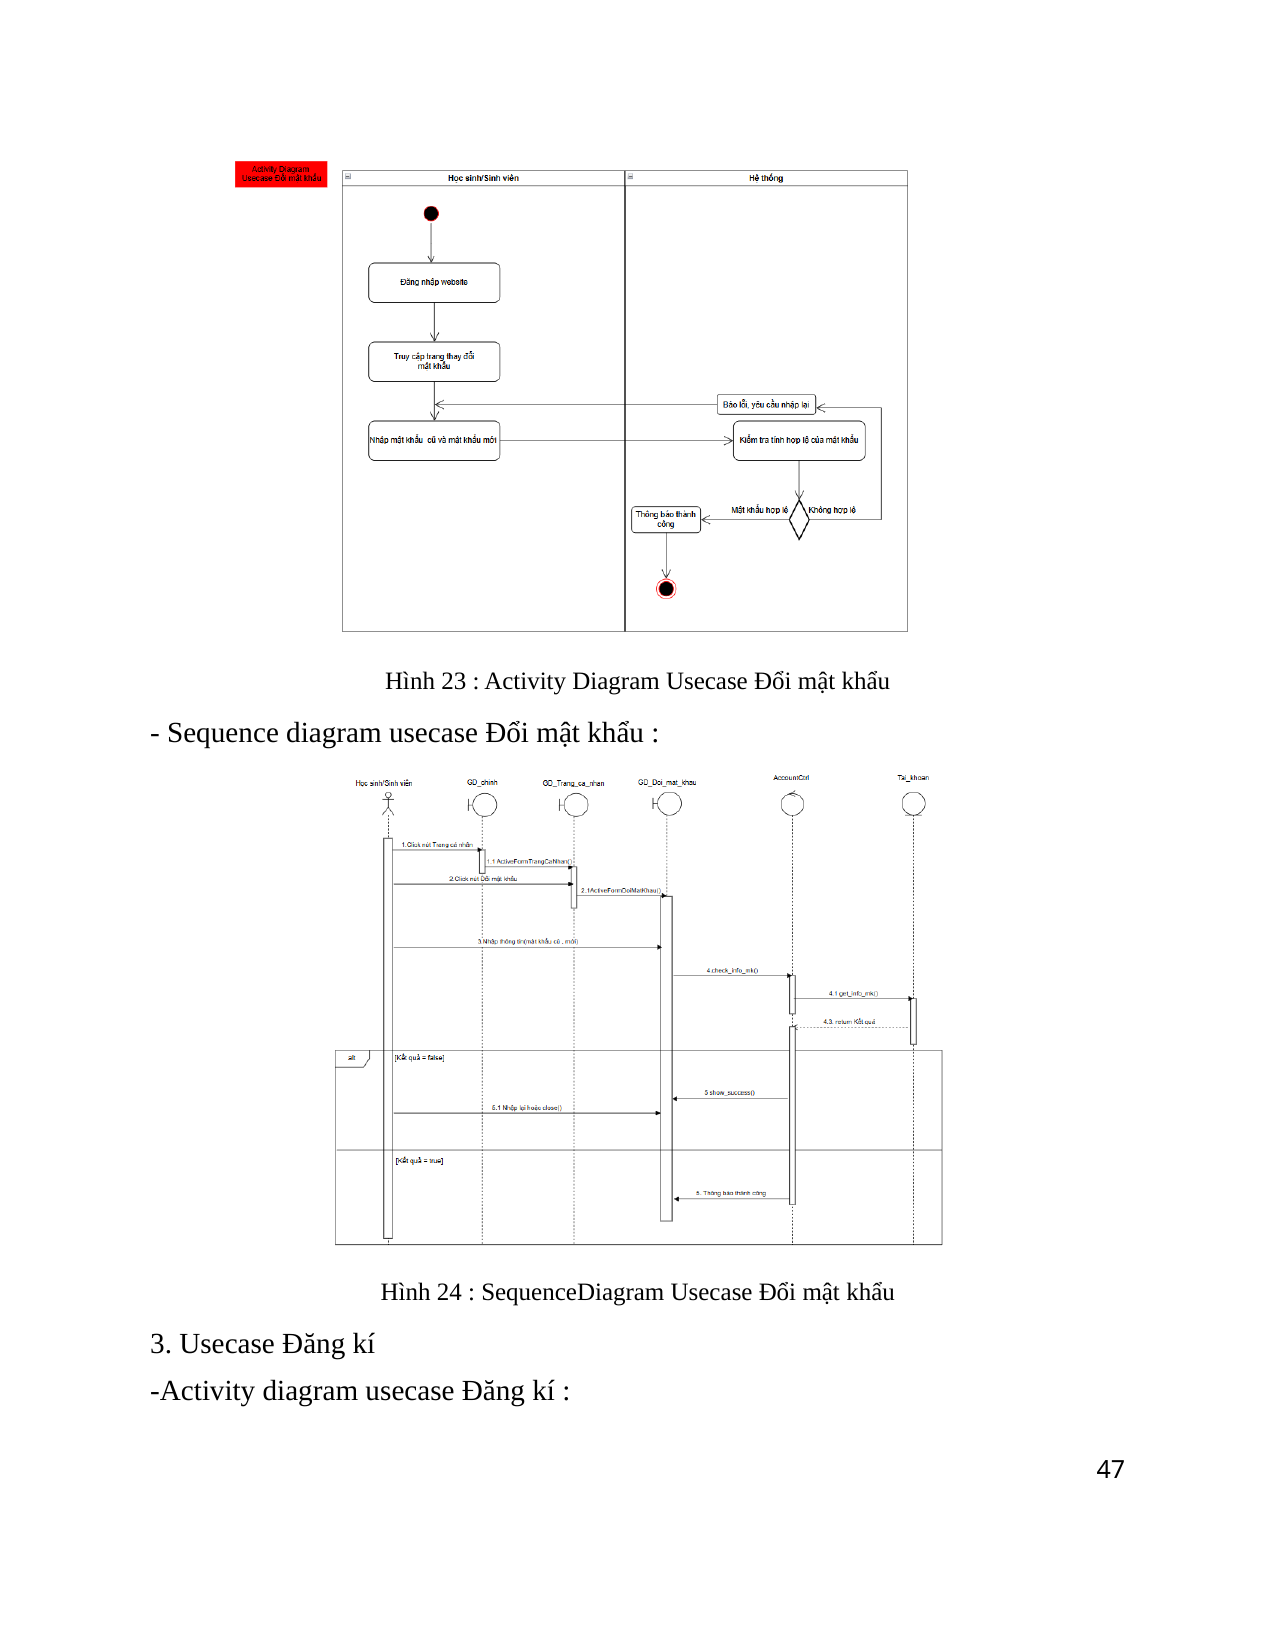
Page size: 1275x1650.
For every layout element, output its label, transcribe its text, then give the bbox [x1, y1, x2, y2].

text -Activity diagram usecase Đăng kí : [150, 1373, 1125, 1407]
text Hình 24 : SequenceDiagram Usecase Đổi mật khẩu [150, 1277, 1125, 1306]
subtitle 3. Usecase Đăng kí [150, 1327, 1125, 1360]
text - Sequence diagram usecase Đổi mật khẩu : [150, 715, 1125, 749]
picture [300, 770, 957, 1256]
picture [225, 150, 944, 644]
text Hình 23 : Activity Diagram Usecase Đổi mật khẩu [150, 666, 1125, 694]
